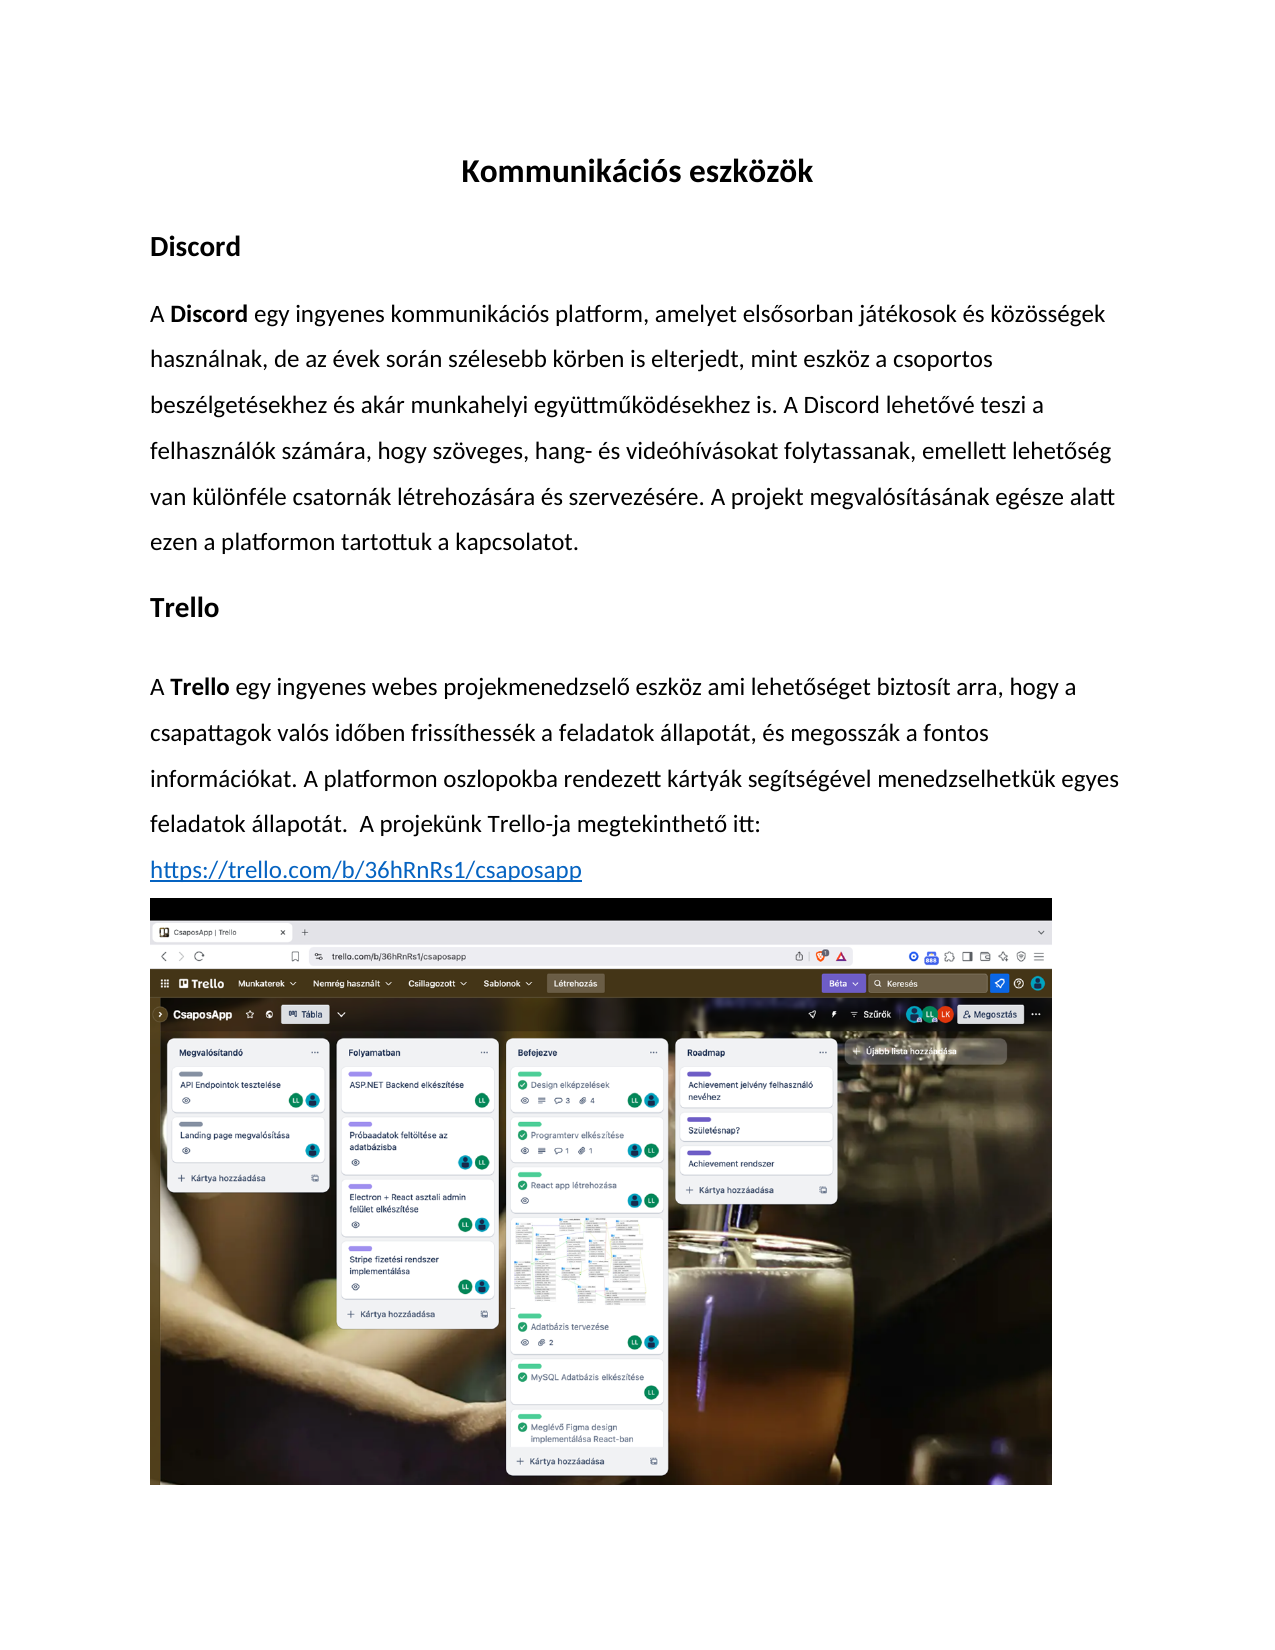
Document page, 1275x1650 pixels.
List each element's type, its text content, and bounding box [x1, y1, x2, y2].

text Discord [150, 228, 1125, 263]
text Trello [150, 589, 1125, 624]
text A Discord egy ingyenes kommunikációs platform, amelyet elsősorban játékosok és közösségek használnak, de az évek során szélesebb körben is elterjedt, mint eszköz a csoportos beszélgetésekhez és akár munkahelyi együttműködésekhez is. A Discord lehetővé teszi a felhasználók számára, hogy szöveges, hang- és videóhívásokat folytassanak, emellett lehetőség van különféle csatornák létrehozására és szervezésére. A projekt megvalósításának egésze alatt ezen a platformon tartottuk a kapcsolatot. [150, 298, 1125, 557]
picture [150, 898, 1052, 1485]
text Kommunikációs eszközök [150, 150, 1125, 191]
